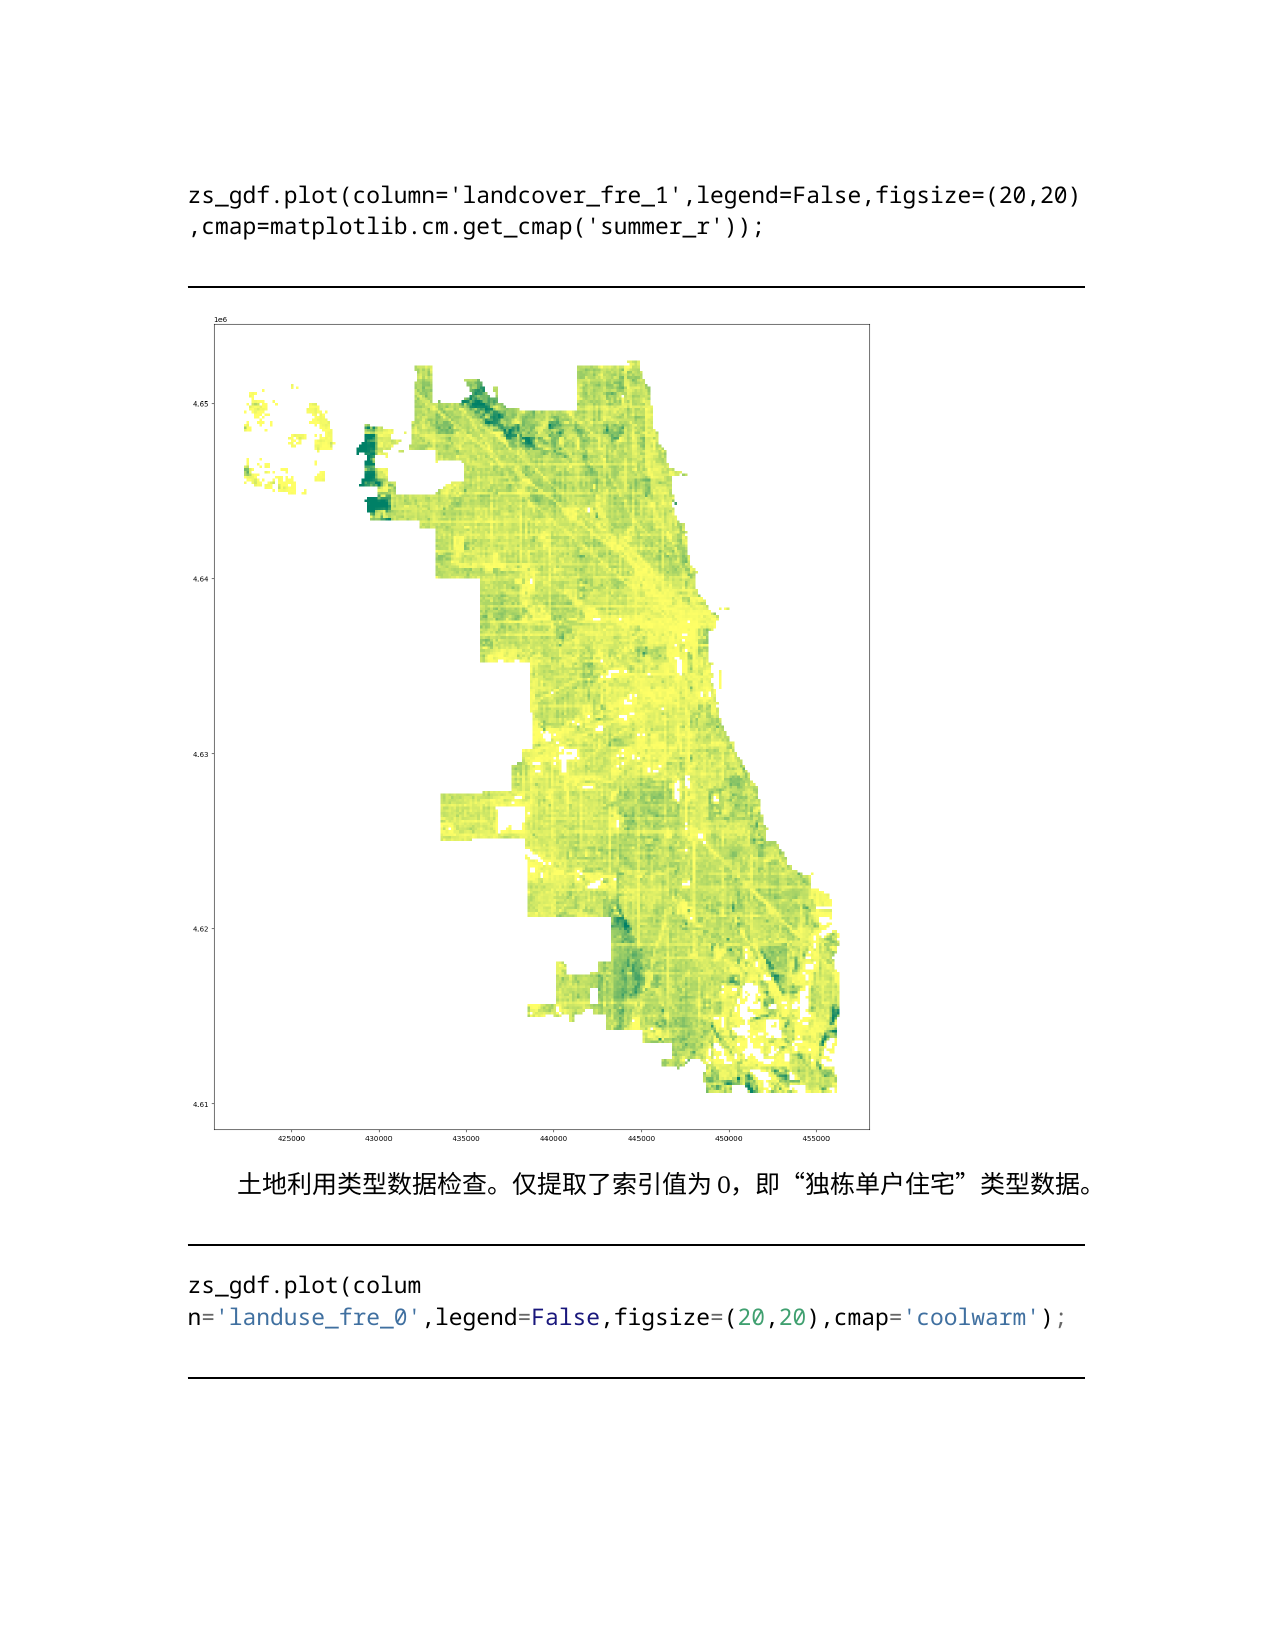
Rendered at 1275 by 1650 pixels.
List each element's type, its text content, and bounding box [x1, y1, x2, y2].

text 土地利用类型数据检查。仅提取了索引值为0，即“独栋单户住宅”类型数据。 [187, 1165, 1087, 1201]
text zs_gdf.plot(column='landuse_fre_0',legend=False,figsize=(20,20),cmap='coolwarm'); [187, 1269, 1087, 1332]
picture [187, 311, 874, 1147]
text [187, 150, 1087, 241]
